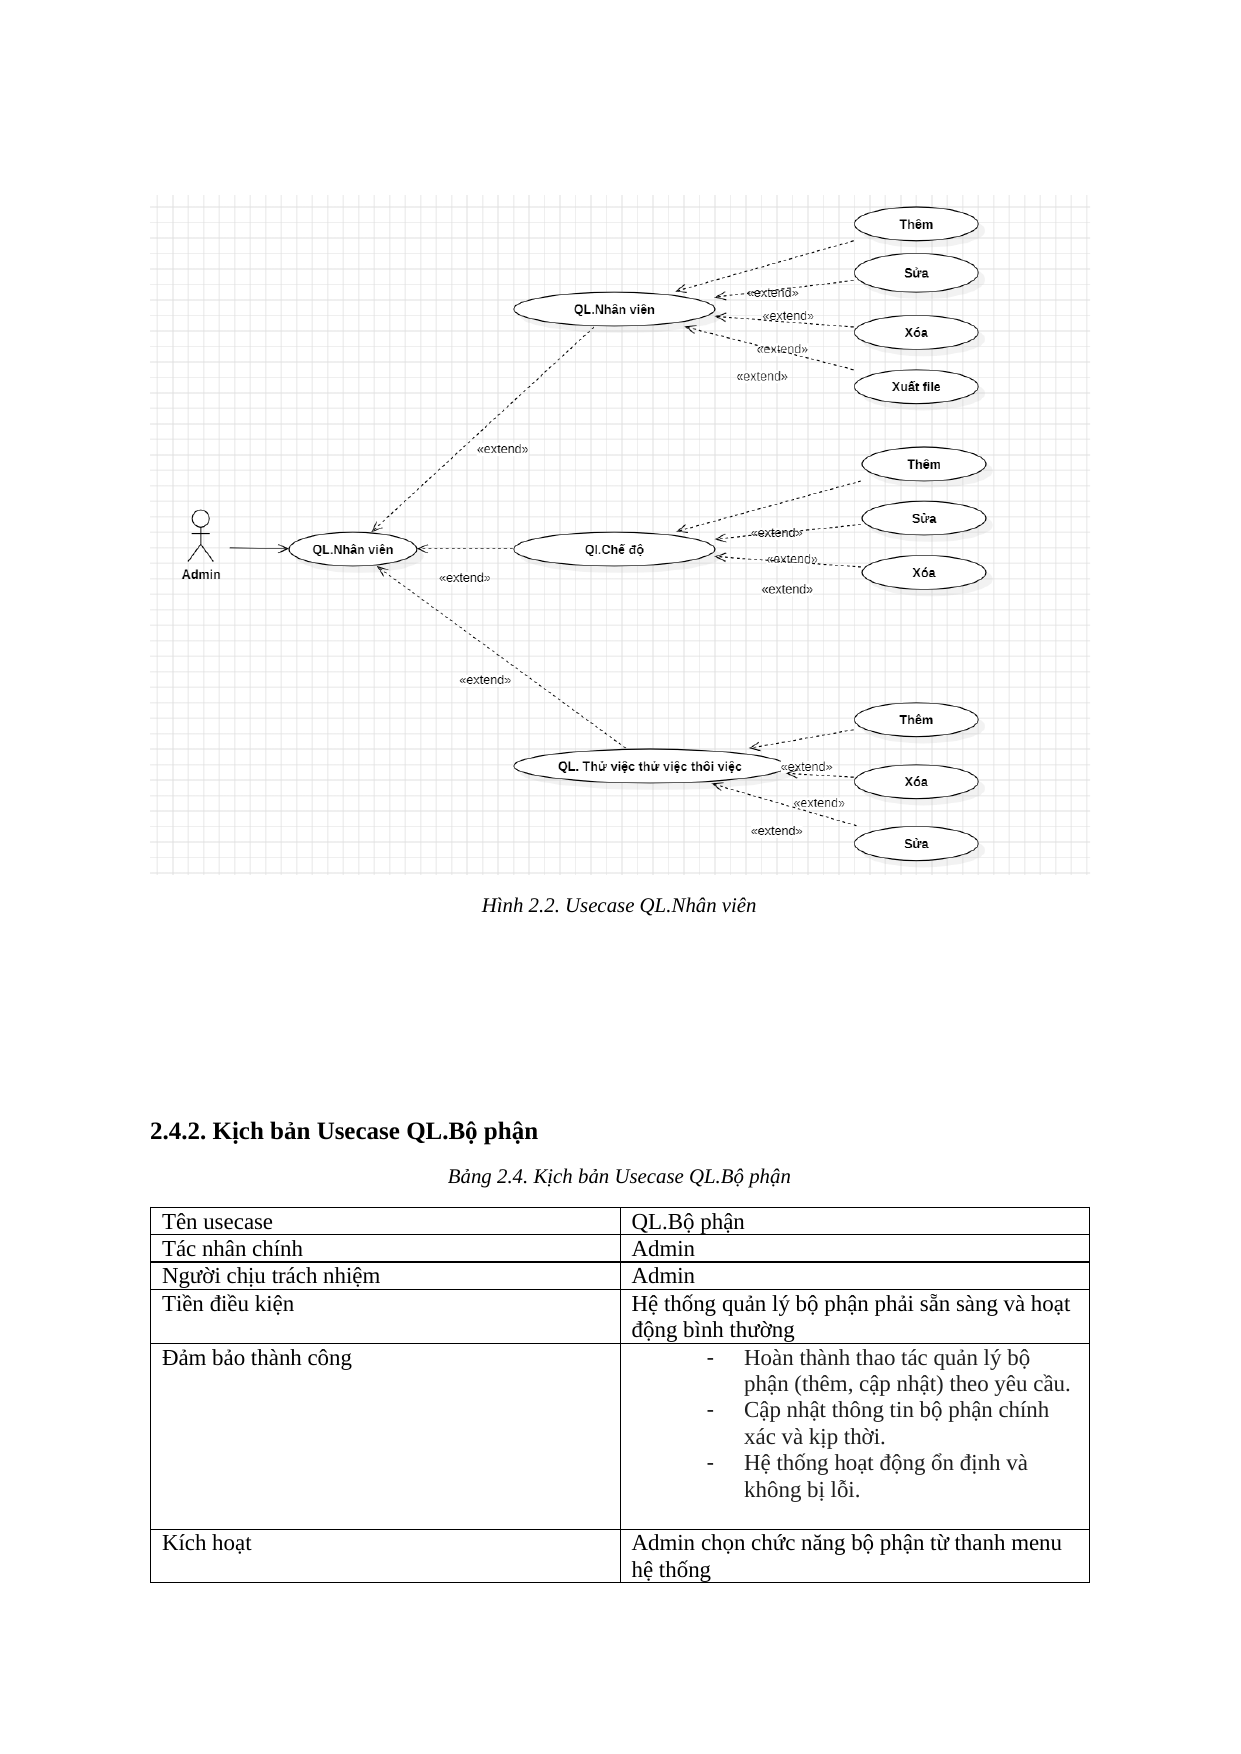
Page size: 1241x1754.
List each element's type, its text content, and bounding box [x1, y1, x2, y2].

text Hình 2.2. Usecase QL.Nhân viên [150, 893, 1090, 917]
table_cell Admin [621, 1263, 1089, 1289]
text Bảng 2.4. Kịch bản Usecase QL.Bộ phận [150, 1164, 1090, 1188]
table_cell Hoàn thành thao tác quản lý bộ phận (thêm, cập nhật) theo yêu cầu. Cập nhật thông tin bộ phận chính xác và kịp thời. Hệ thống hoạt động ổn định và không bị lỗi. [621, 1344, 1089, 1528]
table_cell Người chịu trách nhiệm [151, 1263, 620, 1289]
table_header QL.Bộ phận [621, 1208, 1089, 1234]
table_cell Hệ thống quản lý bộ phận phải sẵn sàng và hoạt động bình thường [621, 1290, 1089, 1343]
text 2.4.2. Kịch bản Usecase QL.Bộ phận [150, 1116, 1090, 1145]
table_header Tên usecase [151, 1208, 620, 1234]
picture [150, 195, 1091, 875]
table_cell Đảm bảo thành công [151, 1344, 620, 1528]
table_cell Tiền điều kiện [151, 1290, 620, 1343]
table_cell Kích hoạt [151, 1530, 620, 1582]
table_cell Tác nhân chính [151, 1235, 620, 1261]
table_cell Admin chọn chức năng bộ phận từ thanh menu hệ thống [621, 1530, 1089, 1582]
table_cell Admin [621, 1235, 1089, 1261]
